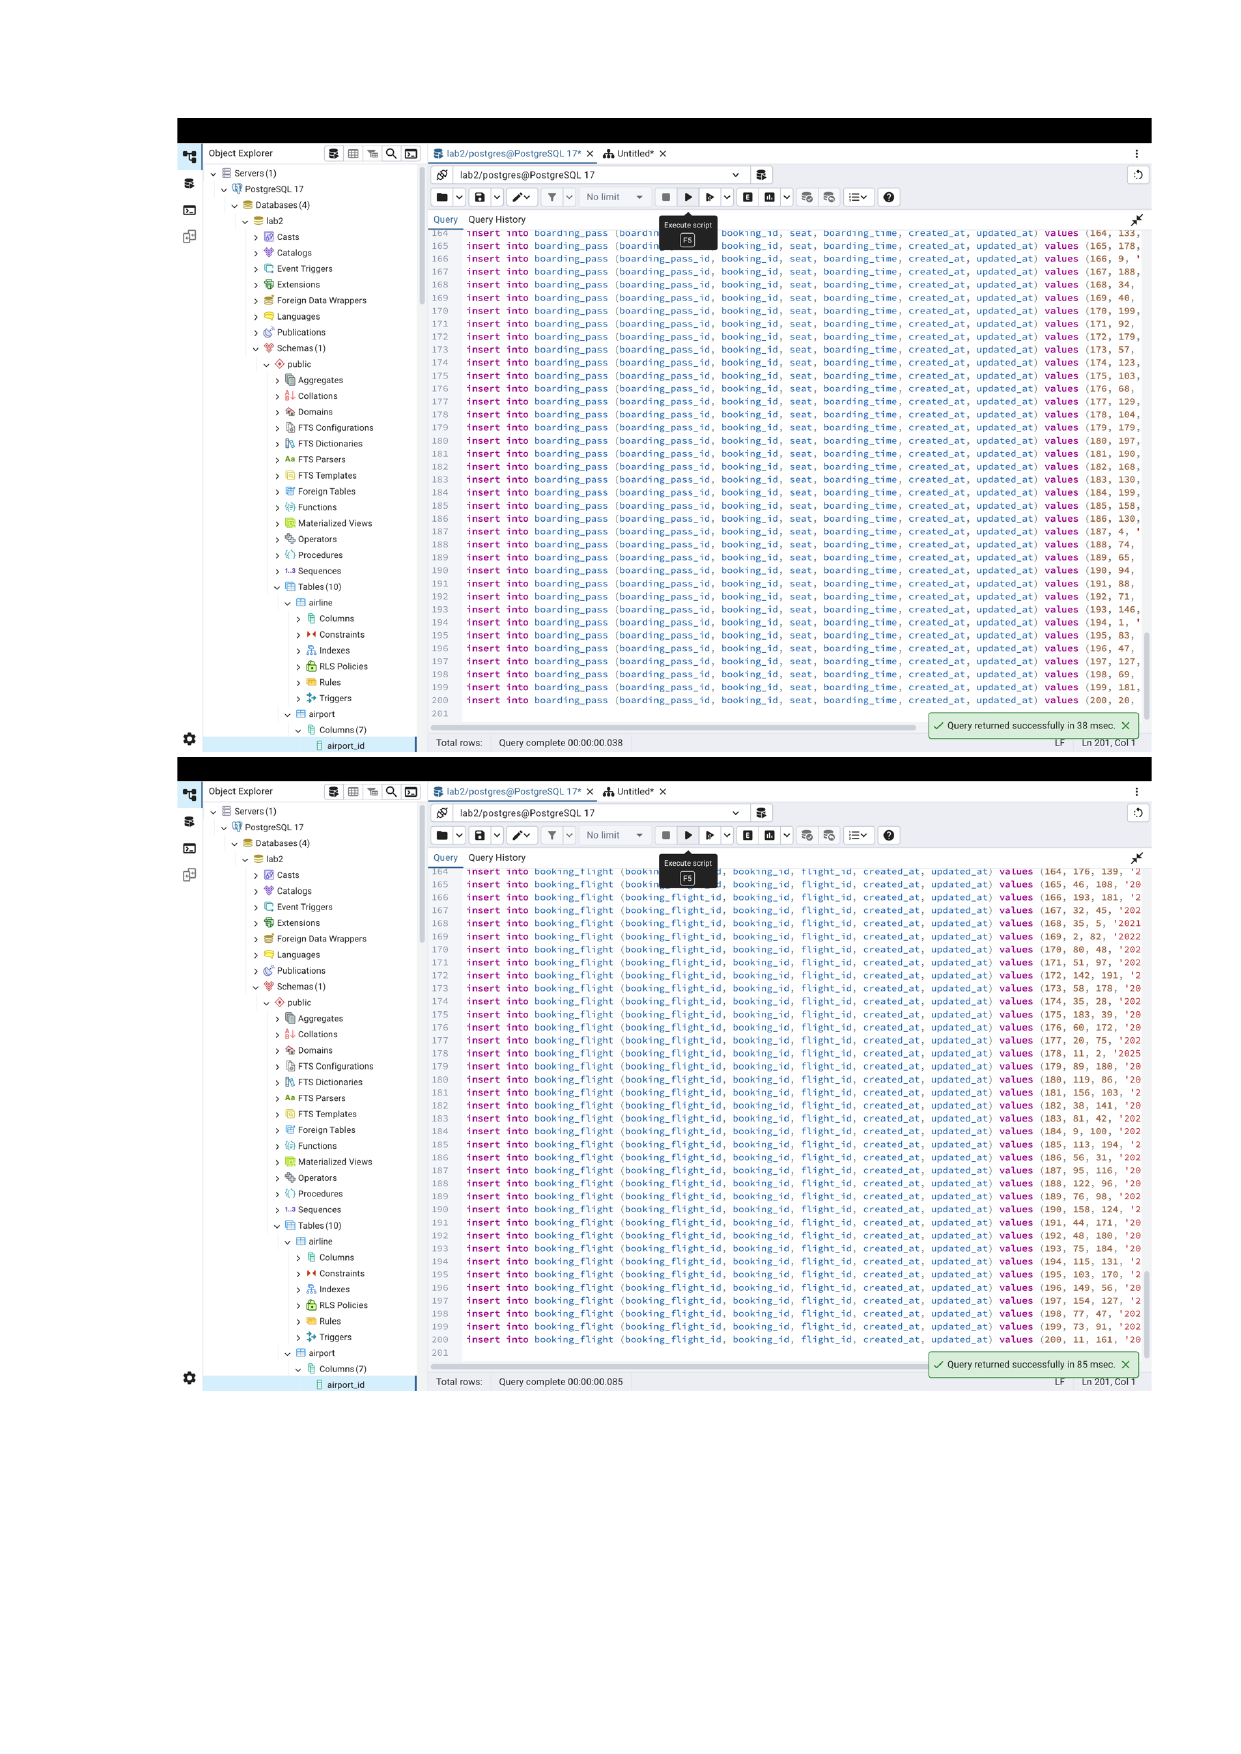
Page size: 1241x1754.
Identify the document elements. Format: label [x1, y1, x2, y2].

picture [177, 118, 1152, 752]
picture [177, 757, 1152, 1391]
